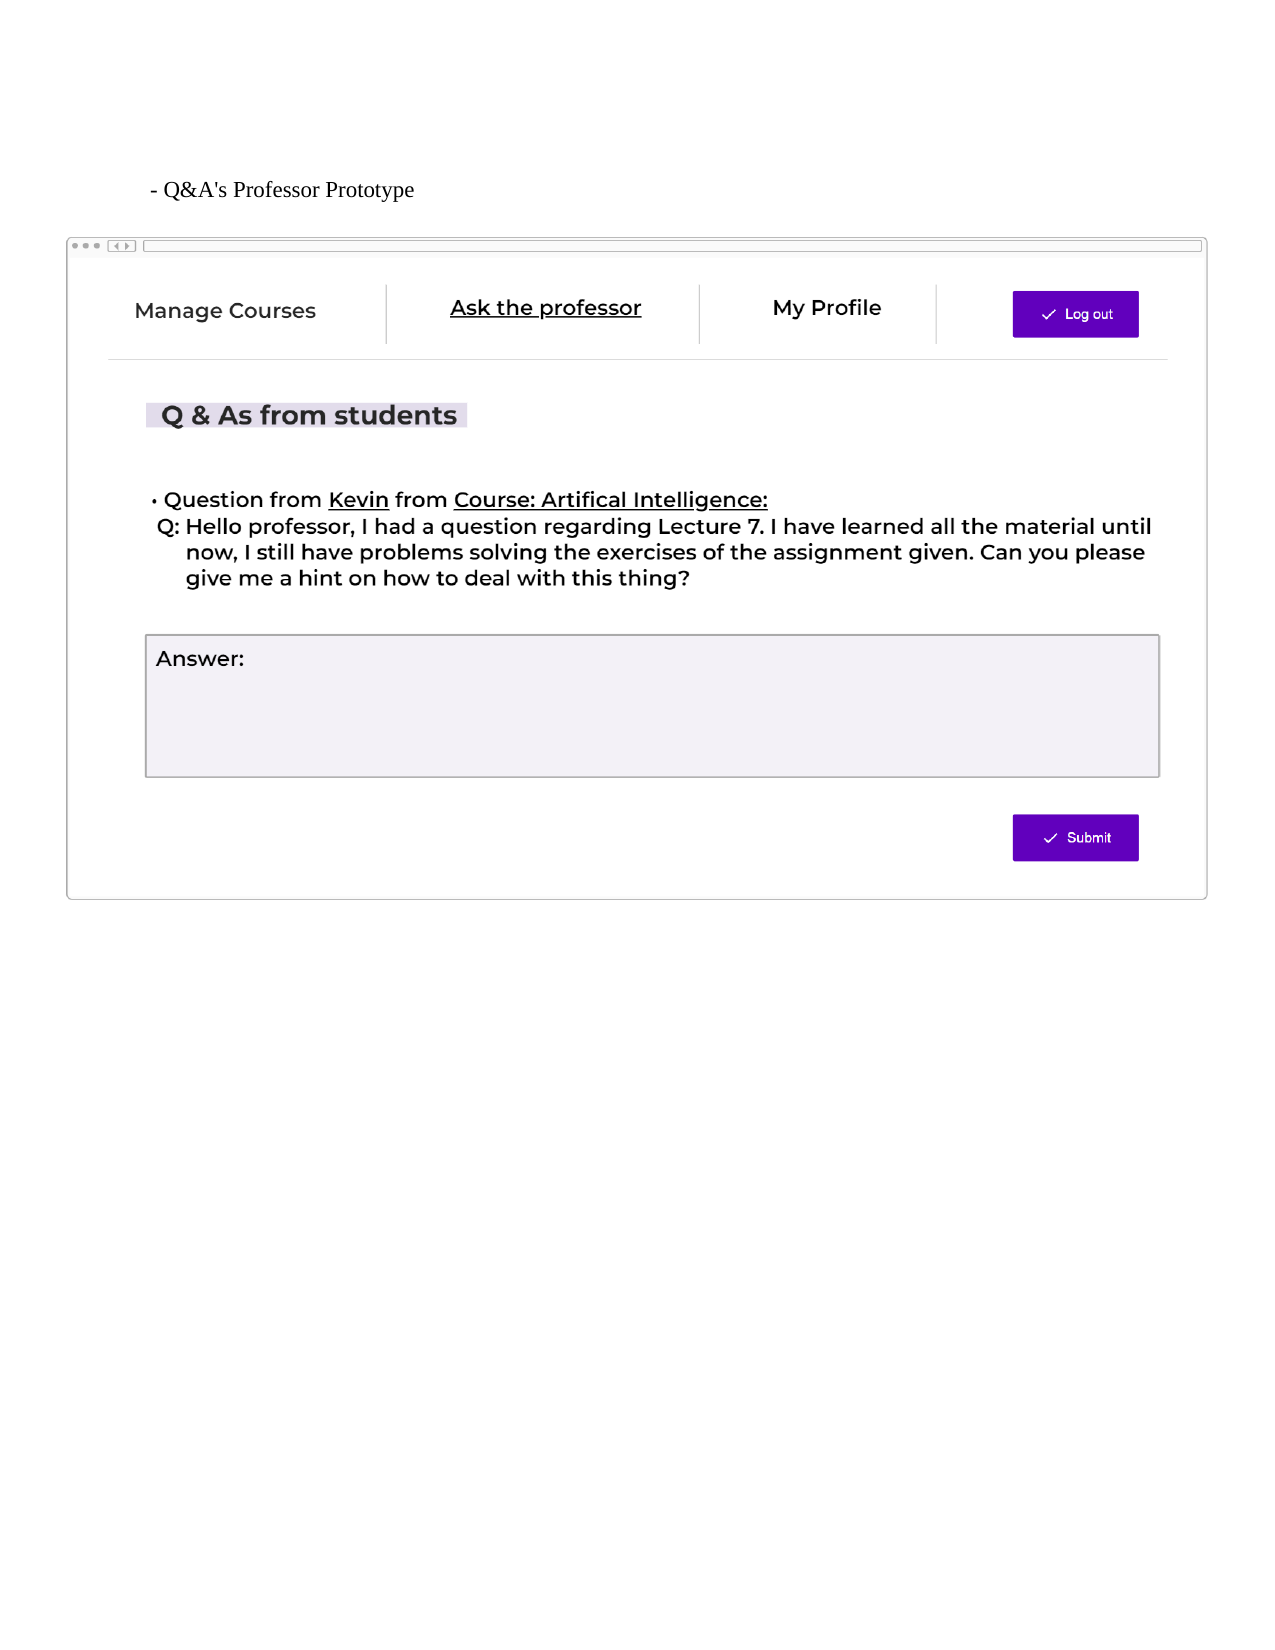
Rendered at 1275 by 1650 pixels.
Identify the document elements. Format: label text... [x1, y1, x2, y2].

picture [57, 229, 1218, 905]
text - Q&A's Professor Prototype [150, 176, 1125, 203]
